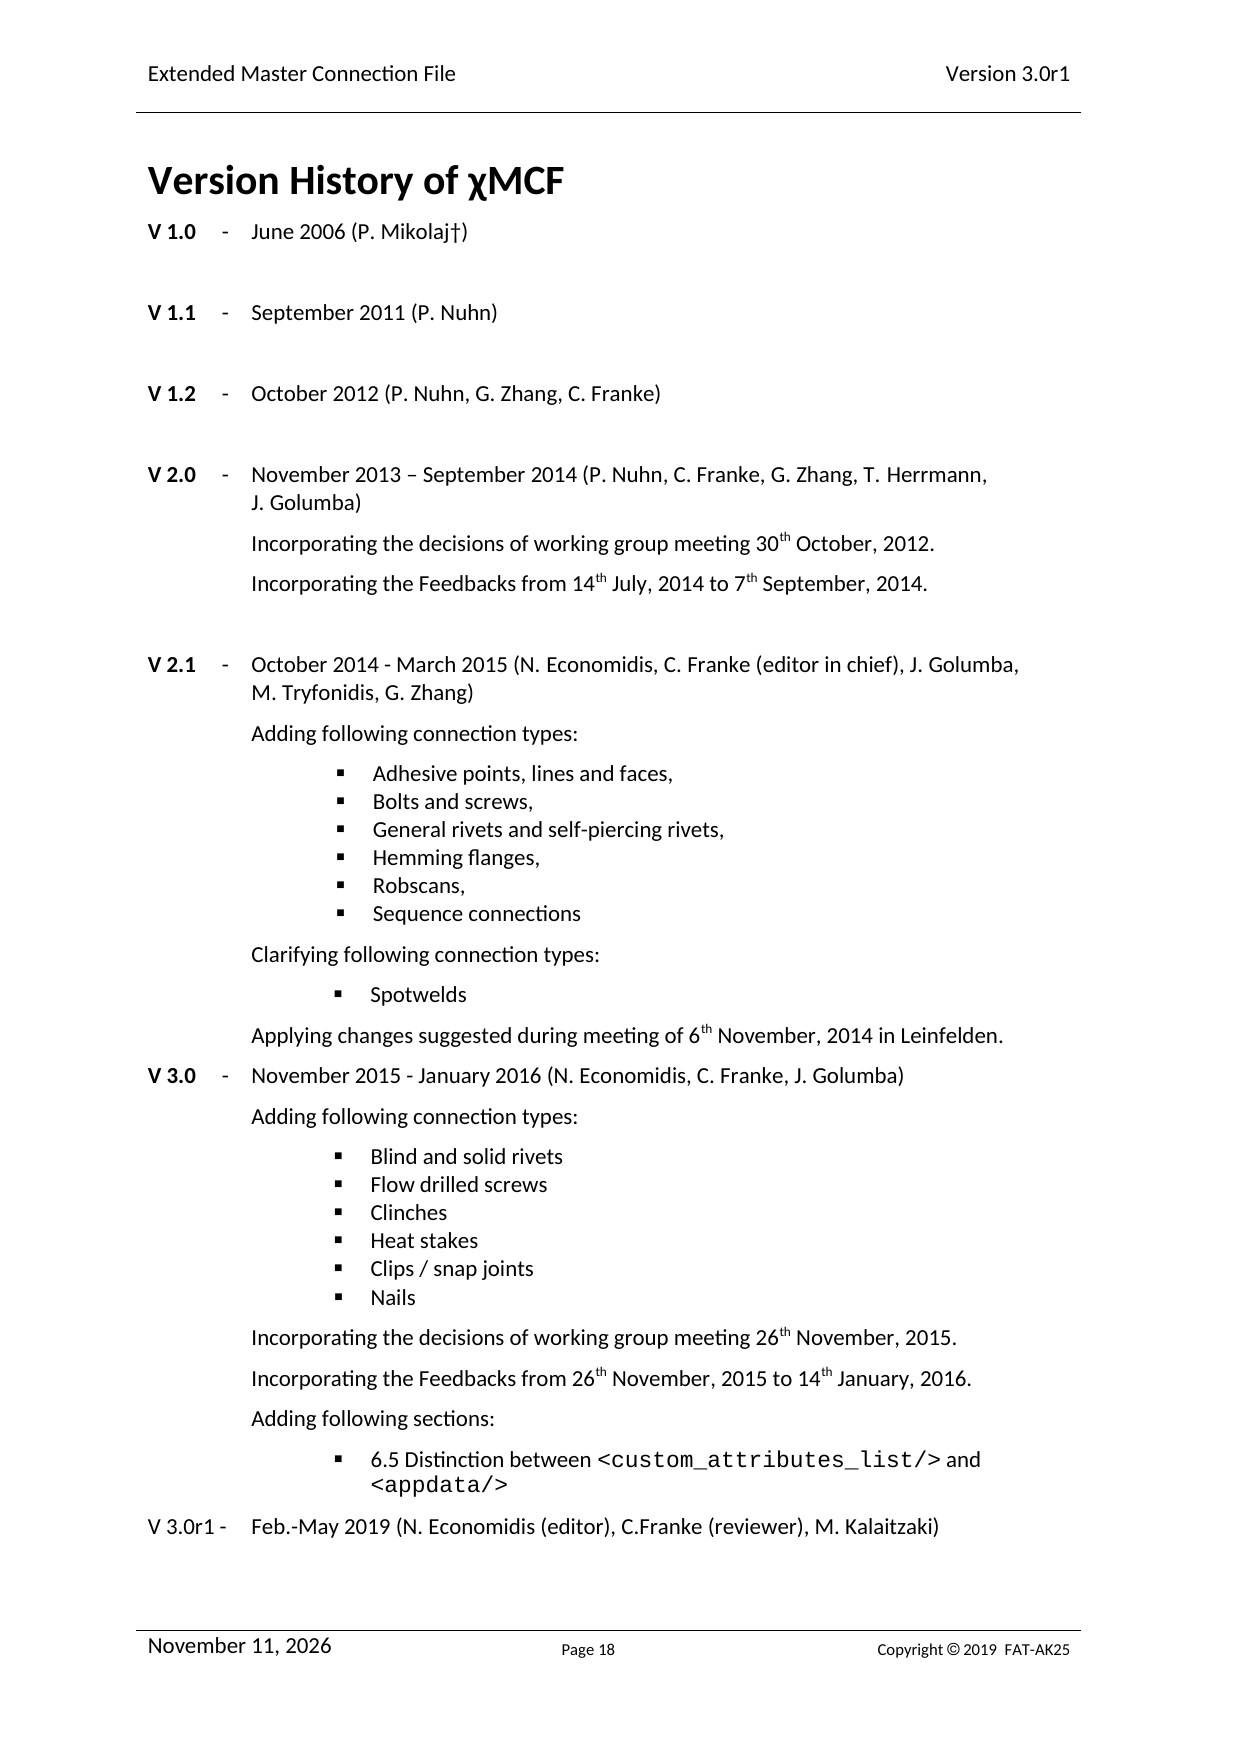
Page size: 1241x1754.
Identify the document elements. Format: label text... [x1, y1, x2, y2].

text V 2.0 - November 2013 – September 2014 (P. Nuhn, C. Franke, G. Zhang, T. Herrmann, J. Golumba) [148, 460, 1092, 516]
text Adding following connection types: [148, 1102, 1092, 1130]
list General rivets and self-piercing rivets, [335, 815, 1092, 843]
text Incorporating the decisions of working group meeting 26th November, 2015. [148, 1323, 1092, 1351]
list Nails [333, 1283, 1092, 1311]
text Clarifying following connection types: [148, 940, 1092, 968]
list Blind and solid rivets [333, 1142, 1092, 1171]
text V 2.1 - October 2014 - March 2015 (N. Economidis, C. Franke (editor in chief), J. Golumba, M. Tryfonidis, G. Zhang) [148, 650, 1092, 706]
text V 3.0 - November 2015 - January 2016 (N. Economidis, C. Franke, J. Golumba) [148, 1061, 1092, 1089]
list Spotwelds [333, 980, 1092, 1008]
text V 1.2 - October 2012 (P. Nuhn, G. Zhang, C. Franke) [148, 379, 1092, 407]
list Robscans, [335, 871, 1092, 899]
list Clinches [333, 1198, 1092, 1227]
list Hemming flanges, [335, 843, 1092, 871]
text V 1.1 - September 2011 (P. Nuhn) [148, 298, 1092, 326]
text Adding following sections: [148, 1404, 1092, 1432]
text Incorporating the Feedbacks from 26th November, 2015 to 14th January, 2016. [148, 1364, 1092, 1392]
text V 1.0 - June 2006 (P. Mikolaj†) [148, 217, 1092, 245]
list Adhesive points, lines and faces, [335, 759, 1092, 787]
text Incorporating the decisions of working group meeting 30th October, 2012. [148, 529, 1092, 557]
list Clips / snap joints [333, 1254, 1092, 1283]
list Bolts and screws, [335, 787, 1092, 815]
text Incorporating the Feedbacks from 14th July, 2014 to 7th September, 2014. [148, 569, 1092, 597]
list Flow drilled screws [333, 1171, 1092, 1198]
list 6.5 Distinction between <custom_attributes_list/> and <appdata/> [333, 1445, 1092, 1500]
list Heat stakes [333, 1227, 1092, 1254]
text Applying changes suggested during meeting of 6th November, 2014 in Leinfelden. [148, 1021, 1092, 1049]
text 2019 [148, 1512, 1092, 1540]
list Sequence connections [335, 899, 1092, 927]
text Adding following connection types: [148, 719, 1092, 747]
text Version History of χMCF [148, 154, 1092, 204]
